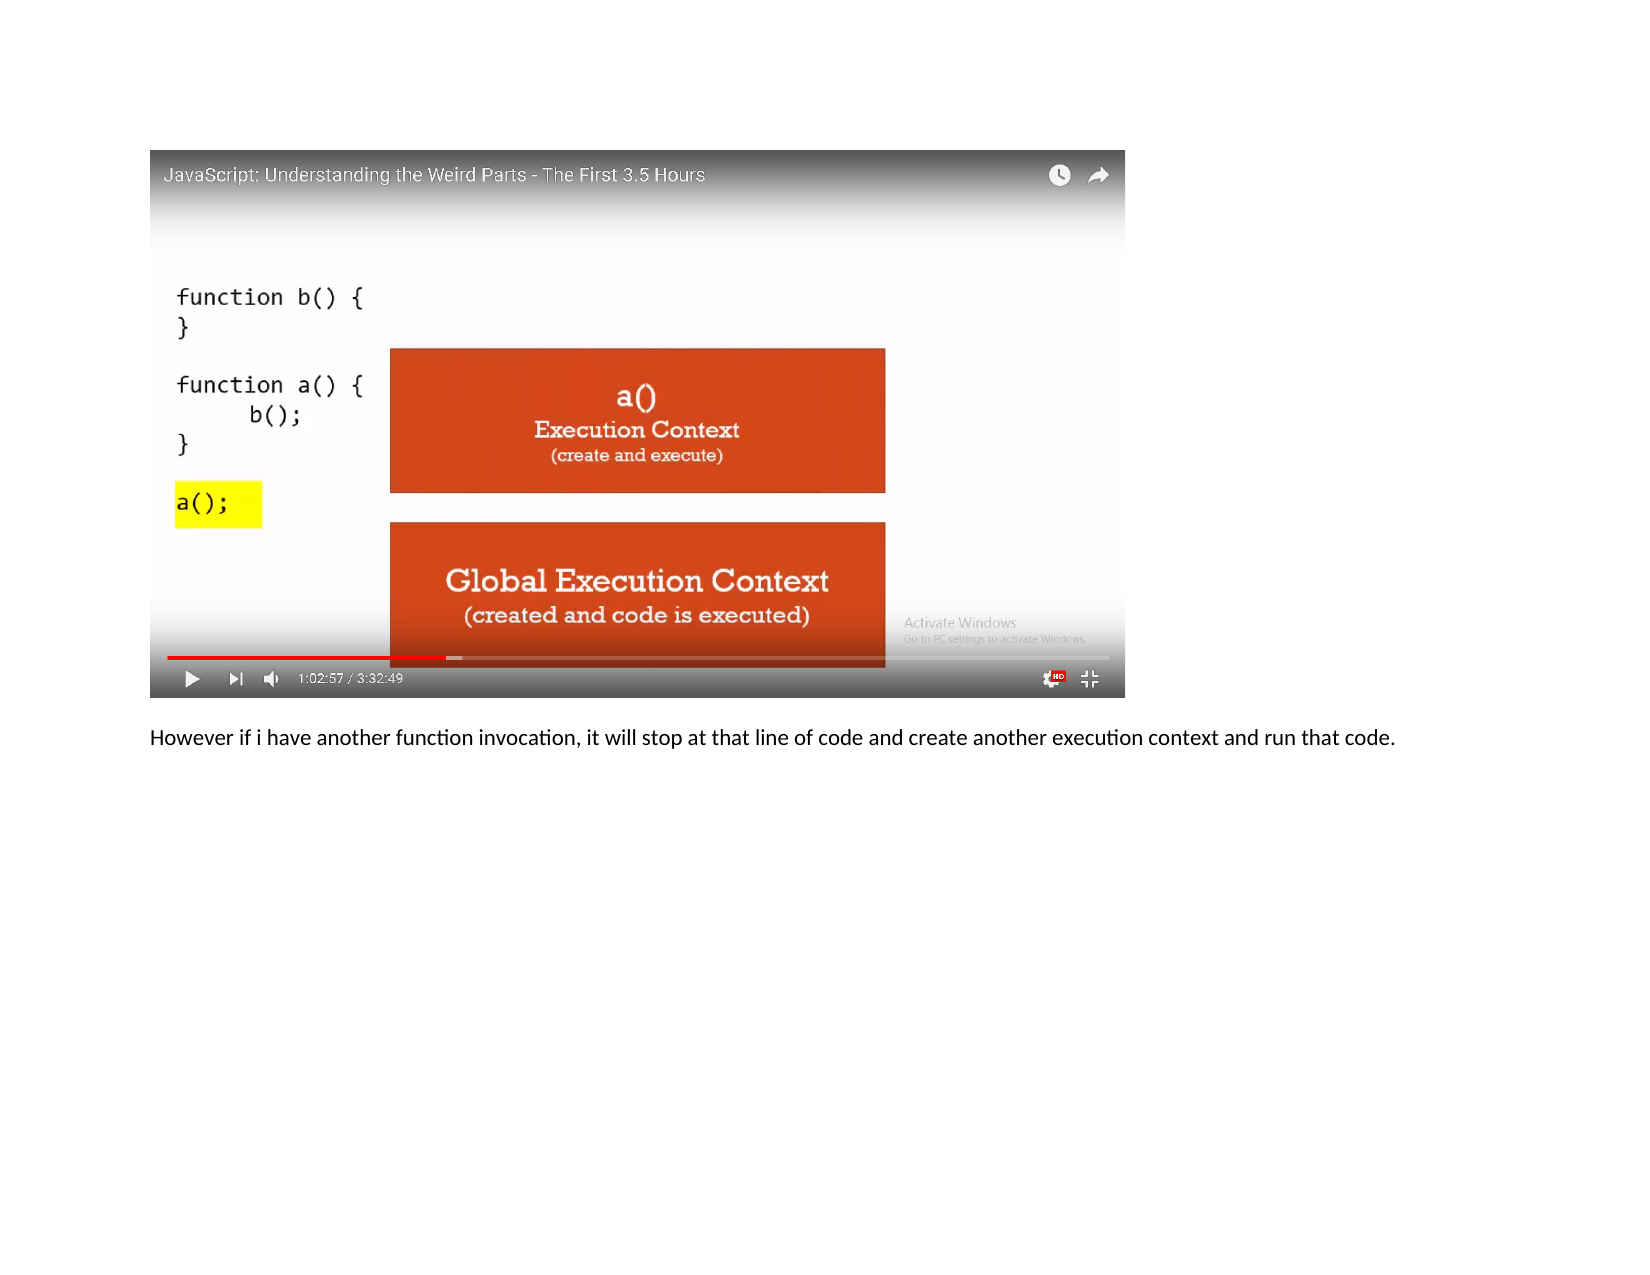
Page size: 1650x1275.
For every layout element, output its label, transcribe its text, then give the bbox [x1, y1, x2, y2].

text However if i have another function invocation, it will stop at that line of code and create another execution context and run that code. [150, 723, 1500, 751]
picture [150, 150, 1125, 698]
